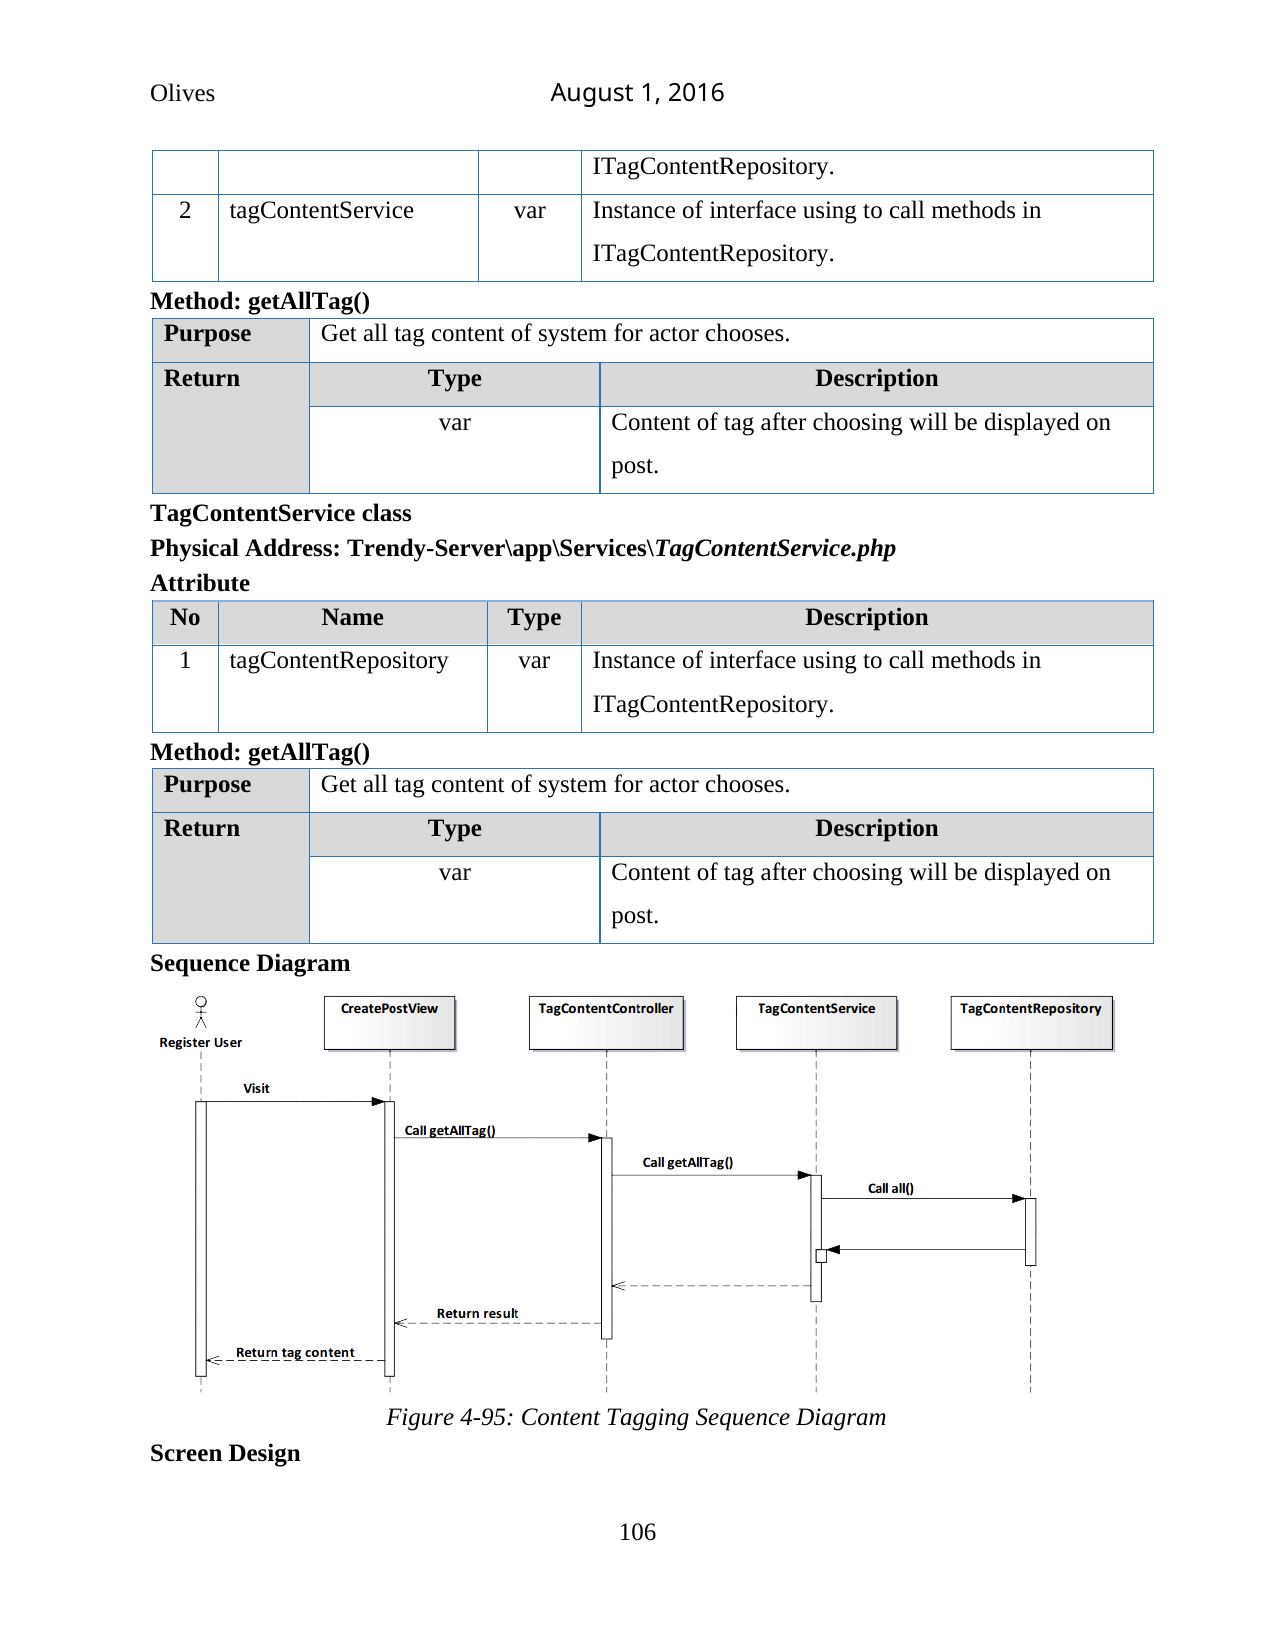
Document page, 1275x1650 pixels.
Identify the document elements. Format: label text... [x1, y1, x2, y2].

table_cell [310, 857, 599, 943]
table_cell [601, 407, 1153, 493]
subtitle Attribute [150, 568, 1125, 597]
subtitle TagContentService class [150, 498, 1125, 527]
subtitle Physical Address: Trendy-Server\app\Services\TagContentService.php [150, 533, 1125, 562]
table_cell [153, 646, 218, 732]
subtitle Screen Design [150, 1438, 1125, 1467]
subtitle Method: getAllTag() [150, 737, 1125, 766]
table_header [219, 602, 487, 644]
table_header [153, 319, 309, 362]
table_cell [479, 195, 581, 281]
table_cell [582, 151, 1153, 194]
picture [801, 1410, 811, 1420]
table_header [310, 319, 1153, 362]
subtitle Method: getAllTag() [150, 286, 1125, 315]
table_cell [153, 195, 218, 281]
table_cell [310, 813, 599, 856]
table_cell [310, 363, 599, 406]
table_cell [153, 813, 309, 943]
picture [540, 1414, 547, 1420]
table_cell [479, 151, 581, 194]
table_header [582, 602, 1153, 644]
subtitle Sequence Diagram [150, 948, 1125, 977]
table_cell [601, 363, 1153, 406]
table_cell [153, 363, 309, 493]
picture [150, 979, 1125, 1420]
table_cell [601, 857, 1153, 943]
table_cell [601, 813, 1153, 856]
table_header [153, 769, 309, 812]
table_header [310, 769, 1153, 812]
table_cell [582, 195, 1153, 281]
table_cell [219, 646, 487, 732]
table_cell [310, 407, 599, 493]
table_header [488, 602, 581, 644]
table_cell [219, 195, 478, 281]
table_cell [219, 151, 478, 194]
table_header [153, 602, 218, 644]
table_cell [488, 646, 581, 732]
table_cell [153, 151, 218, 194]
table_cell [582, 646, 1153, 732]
